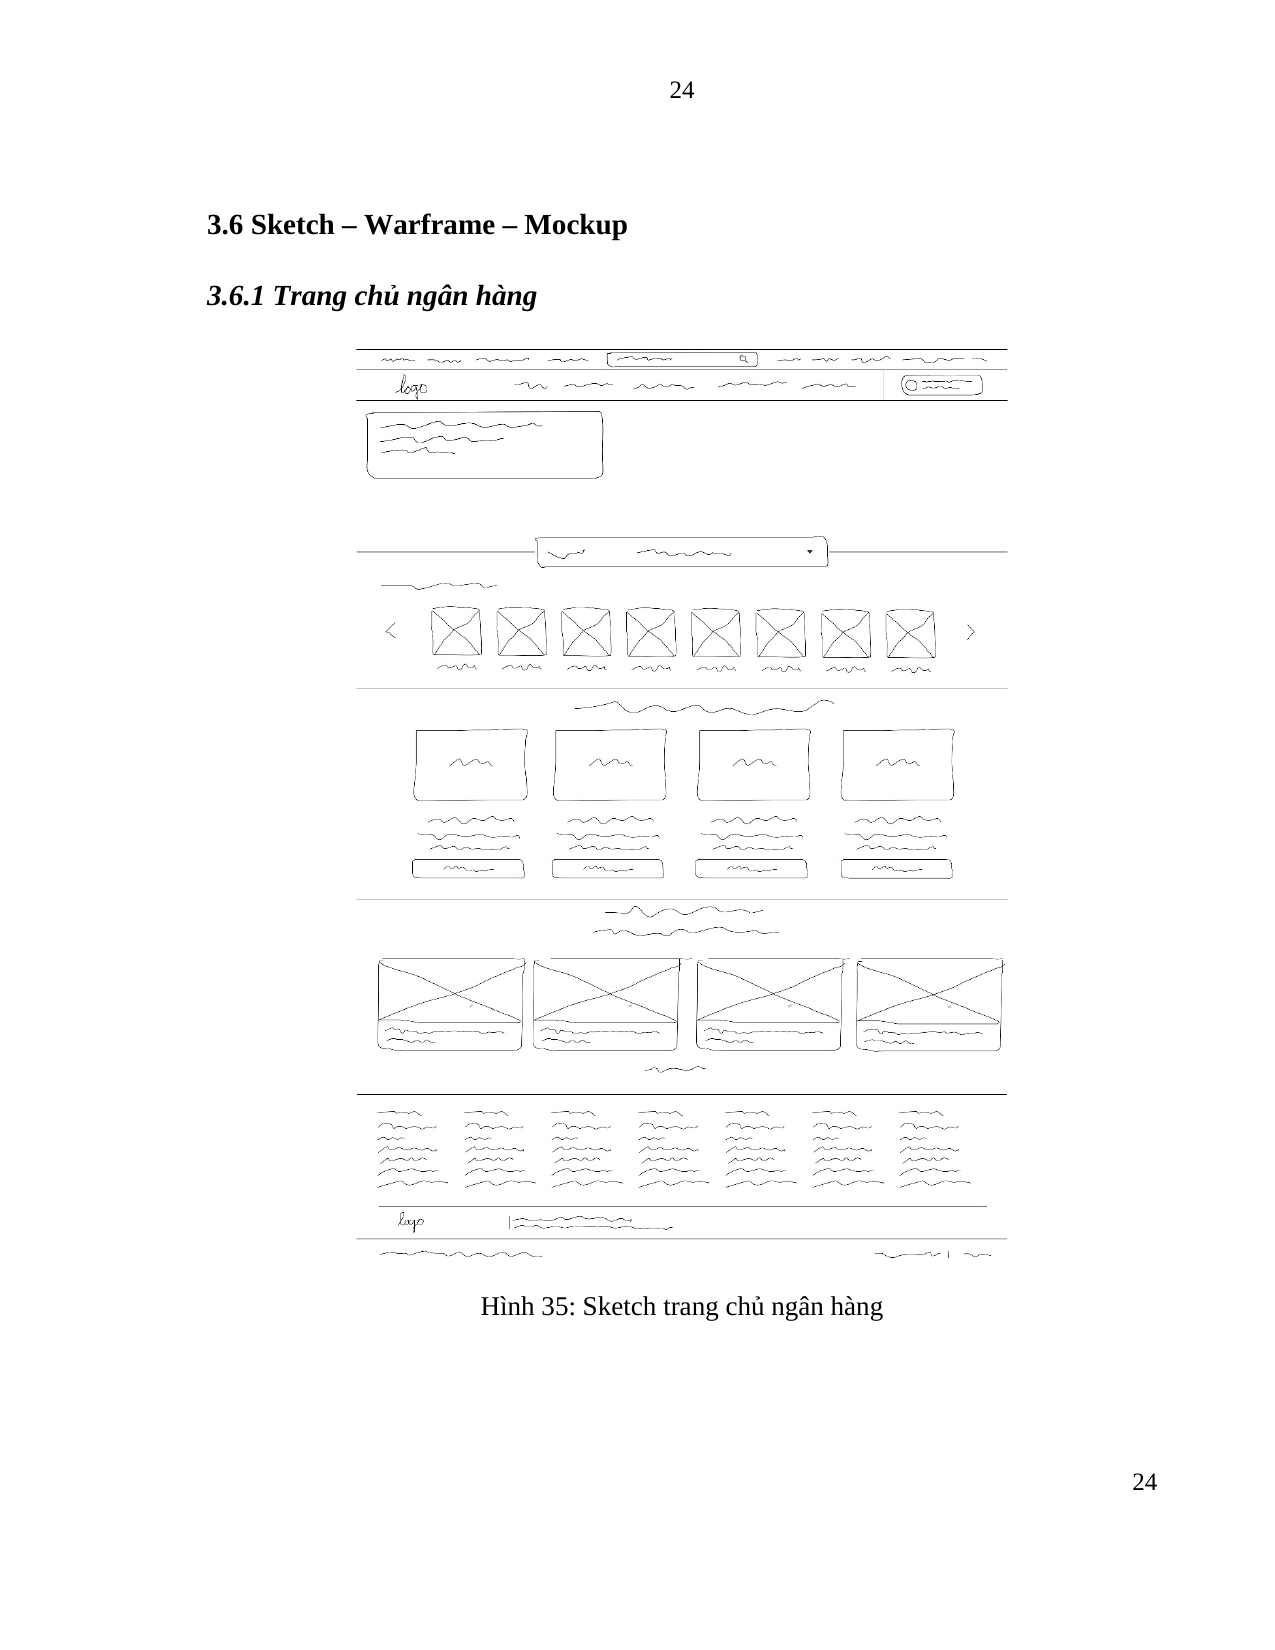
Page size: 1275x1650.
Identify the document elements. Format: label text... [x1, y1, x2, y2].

picture [356, 349, 1008, 1265]
text 3.6 Sketch – Warframe – Mockup [207, 207, 1157, 240]
text Hình 35: Sketch trang chủ ngân hàng [207, 1290, 1157, 1321]
text 3.6.1 Trang chủ ngân hàng [207, 278, 1157, 311]
